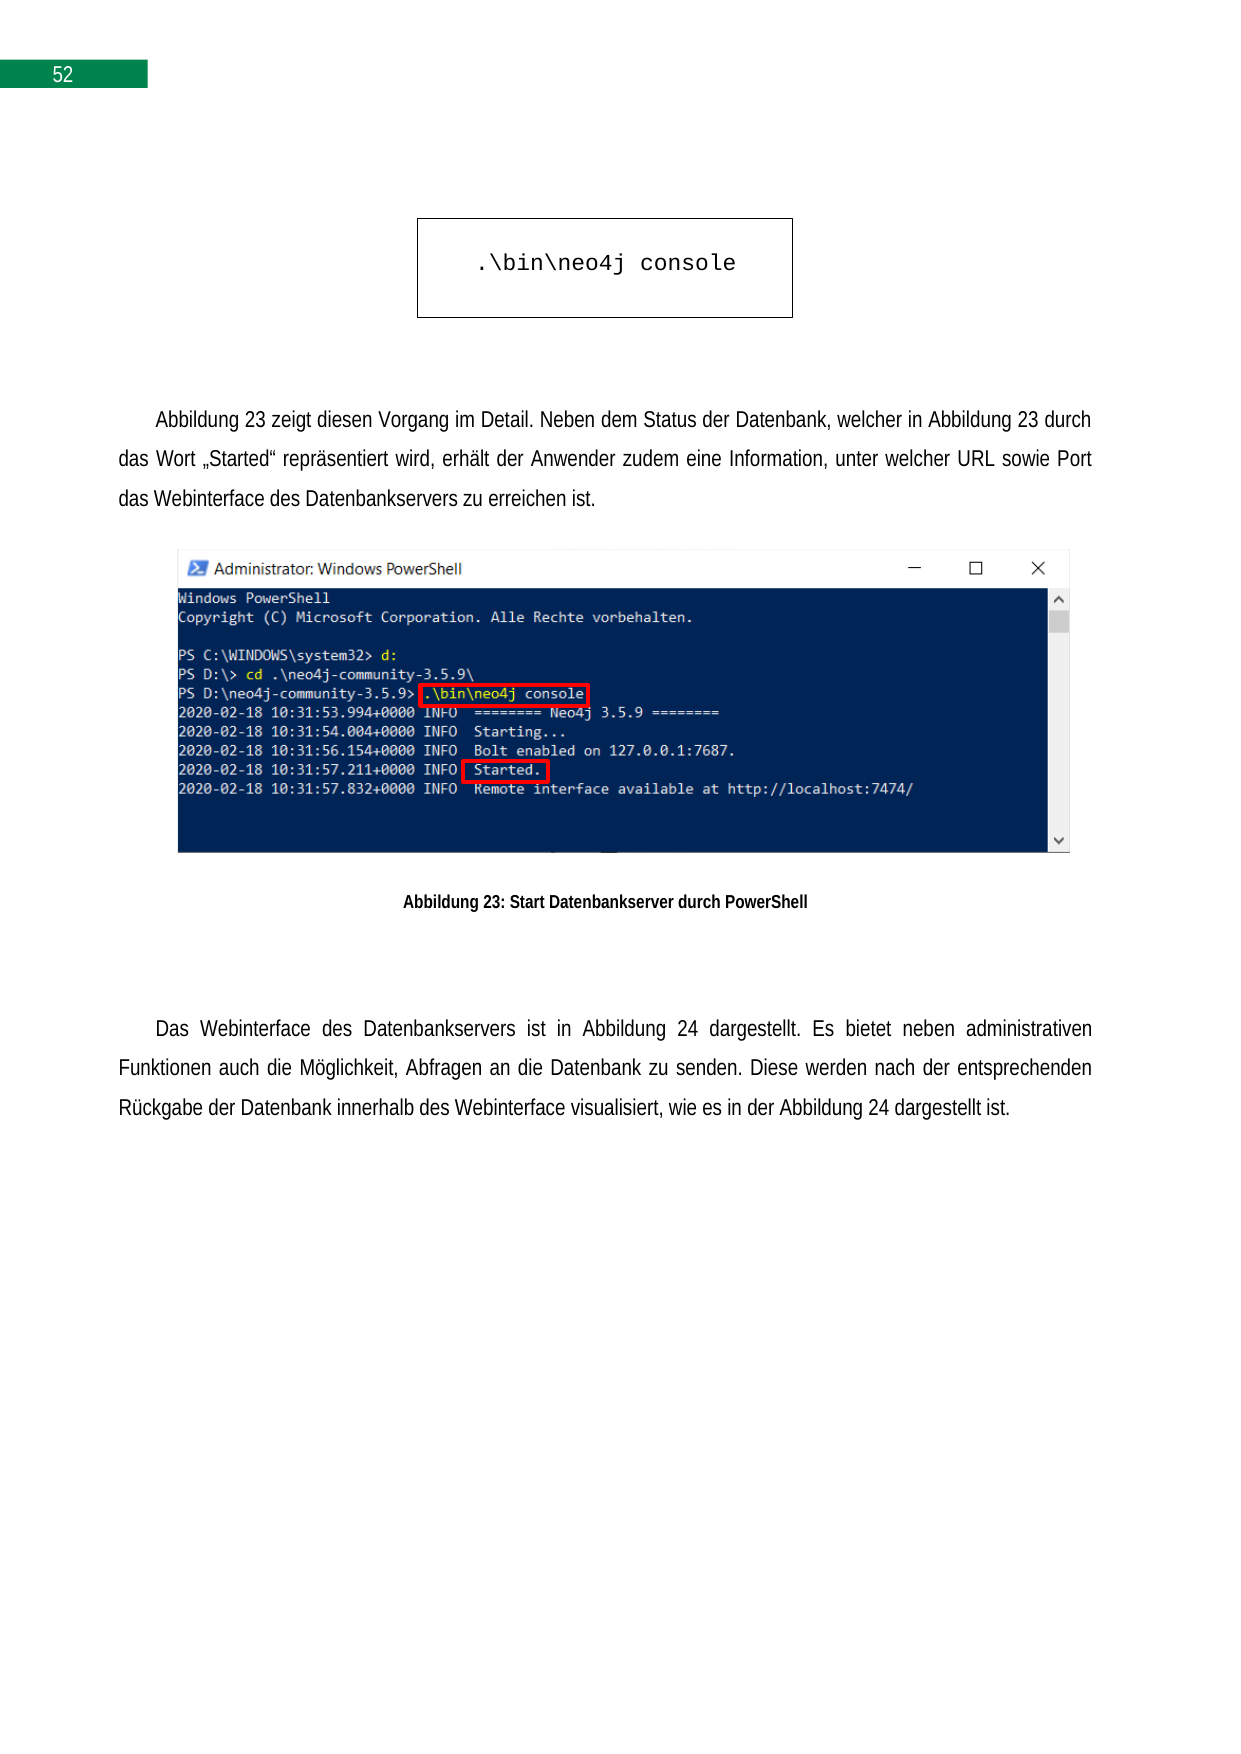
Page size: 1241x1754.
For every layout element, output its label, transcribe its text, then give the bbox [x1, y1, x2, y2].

text Das Webinterface des Datenbankservers ist in Abbildung 24 dargestellt. Es bietet neben administrativen Funktionen auch die Möglichkeit, Abfragen an die Datenbank zu senden. Diese werden nach der entsprechenden Rückgabe der Datenbank innerhalb des Webinterface visualisiert, wie es in der Abbildung 24 dargestellt ist. [118, 1014, 1092, 1120]
text Abbildung 23 zeigt diesen Vorgang im Detail. Neben dem Status der Datenbank, welcher in Abbildung 23 durch das Wort „Started“ repräsentiert wird, erhält der Anwender zudem eine Information, unter welcher URL sowie Port das Webinterface des Datenbankservers zu erreichen ist. [118, 406, 1092, 511]
text Abbildung 23: Start Datenbankserver durch PowerShell [133, 891, 1078, 912]
picture [177, 549, 1070, 853]
